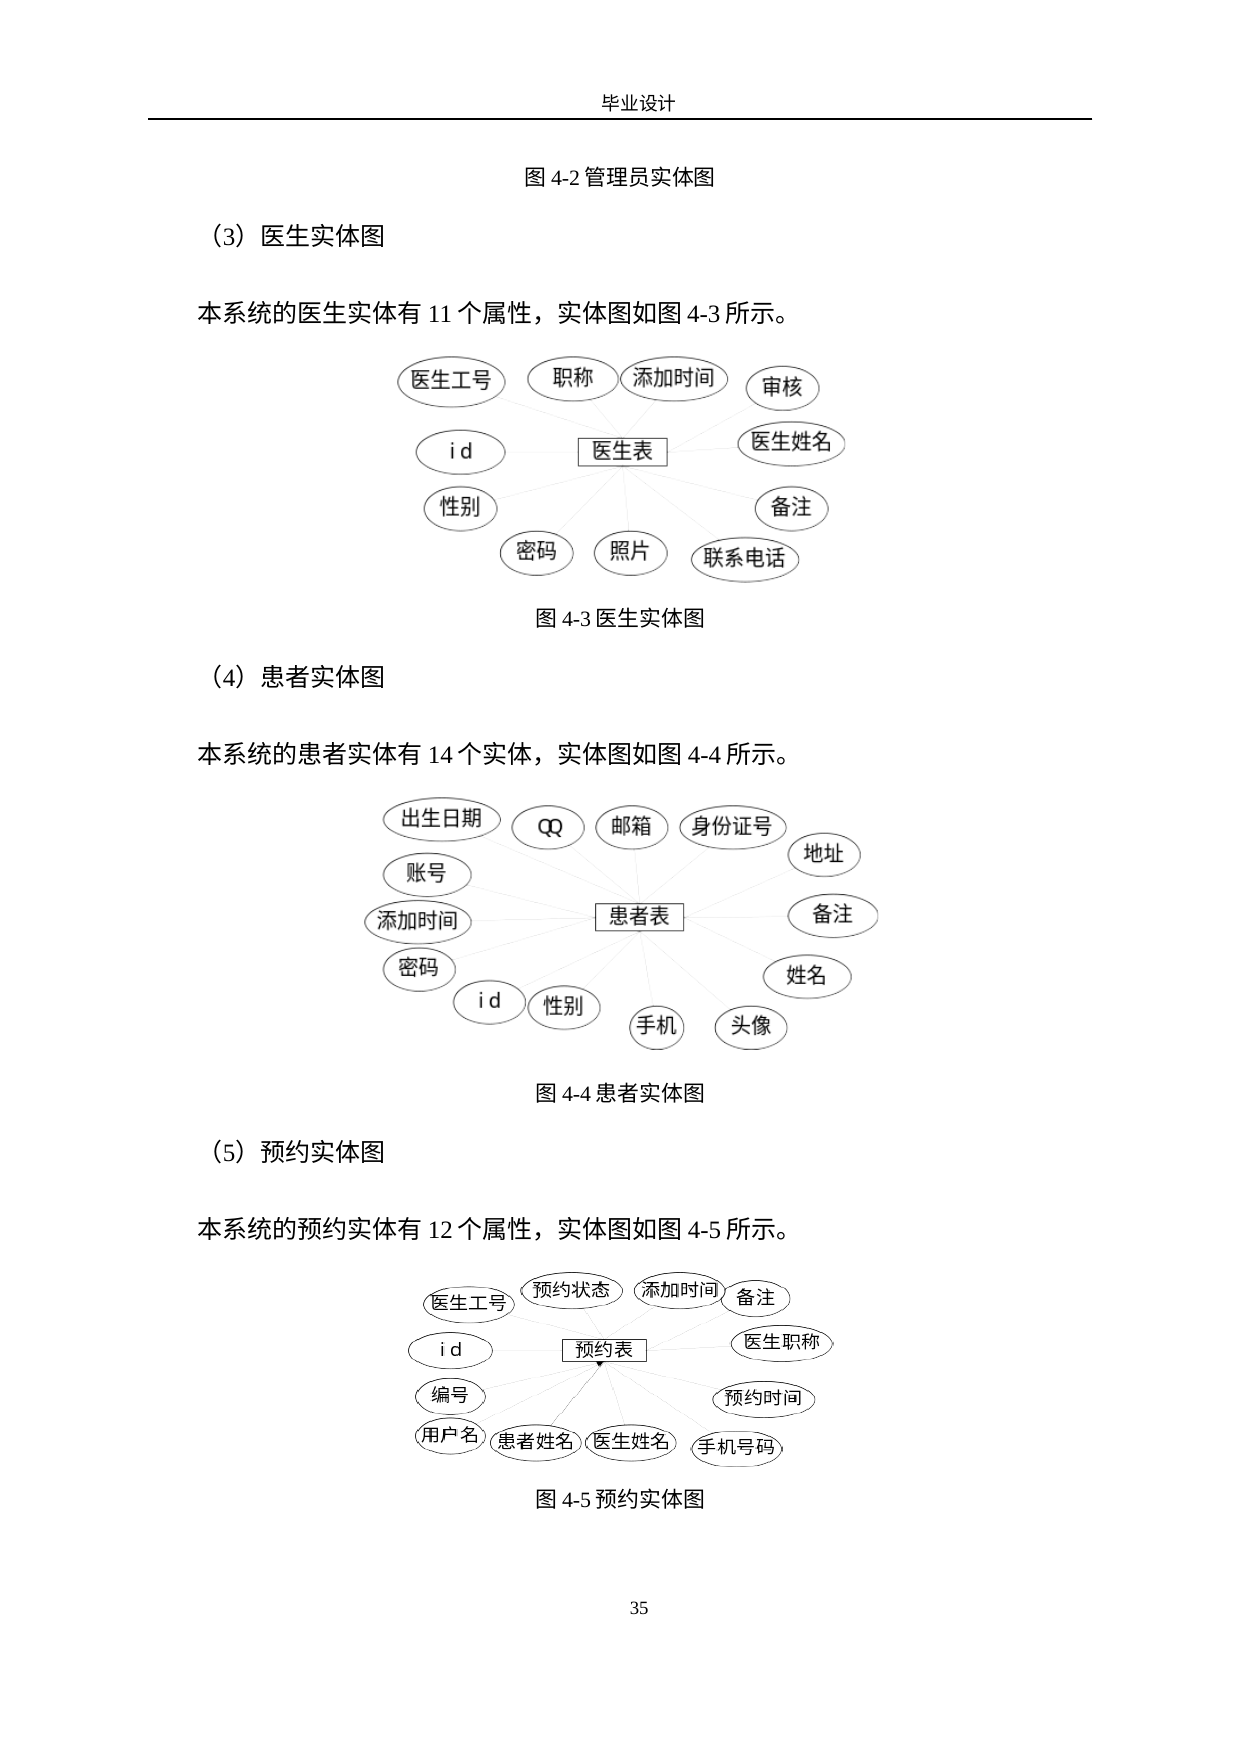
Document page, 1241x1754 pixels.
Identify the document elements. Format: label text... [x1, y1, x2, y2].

text （3）医生实体图 [148, 201, 1092, 269]
text 本系统的患者实体有14个实体，实体图如图4-4所示。 [148, 719, 1092, 787]
text （5）预约实体图 [148, 1116, 1092, 1184]
text 本系统的医生实体有11个属性，实体图如图4-3所示。 [148, 278, 1092, 346]
text 本系统的预约实体有12个属性，实体图如图4-5所示。 [148, 1193, 1092, 1261]
text 图4-5预约实体图 [148, 1481, 1092, 1515]
text 图4-2管理员实体图 [148, 159, 1092, 193]
text 图4-4患者实体图 [148, 1074, 1092, 1108]
text （4）患者实体图 [148, 642, 1092, 710]
text 图4-3医生实体图 [148, 600, 1092, 634]
